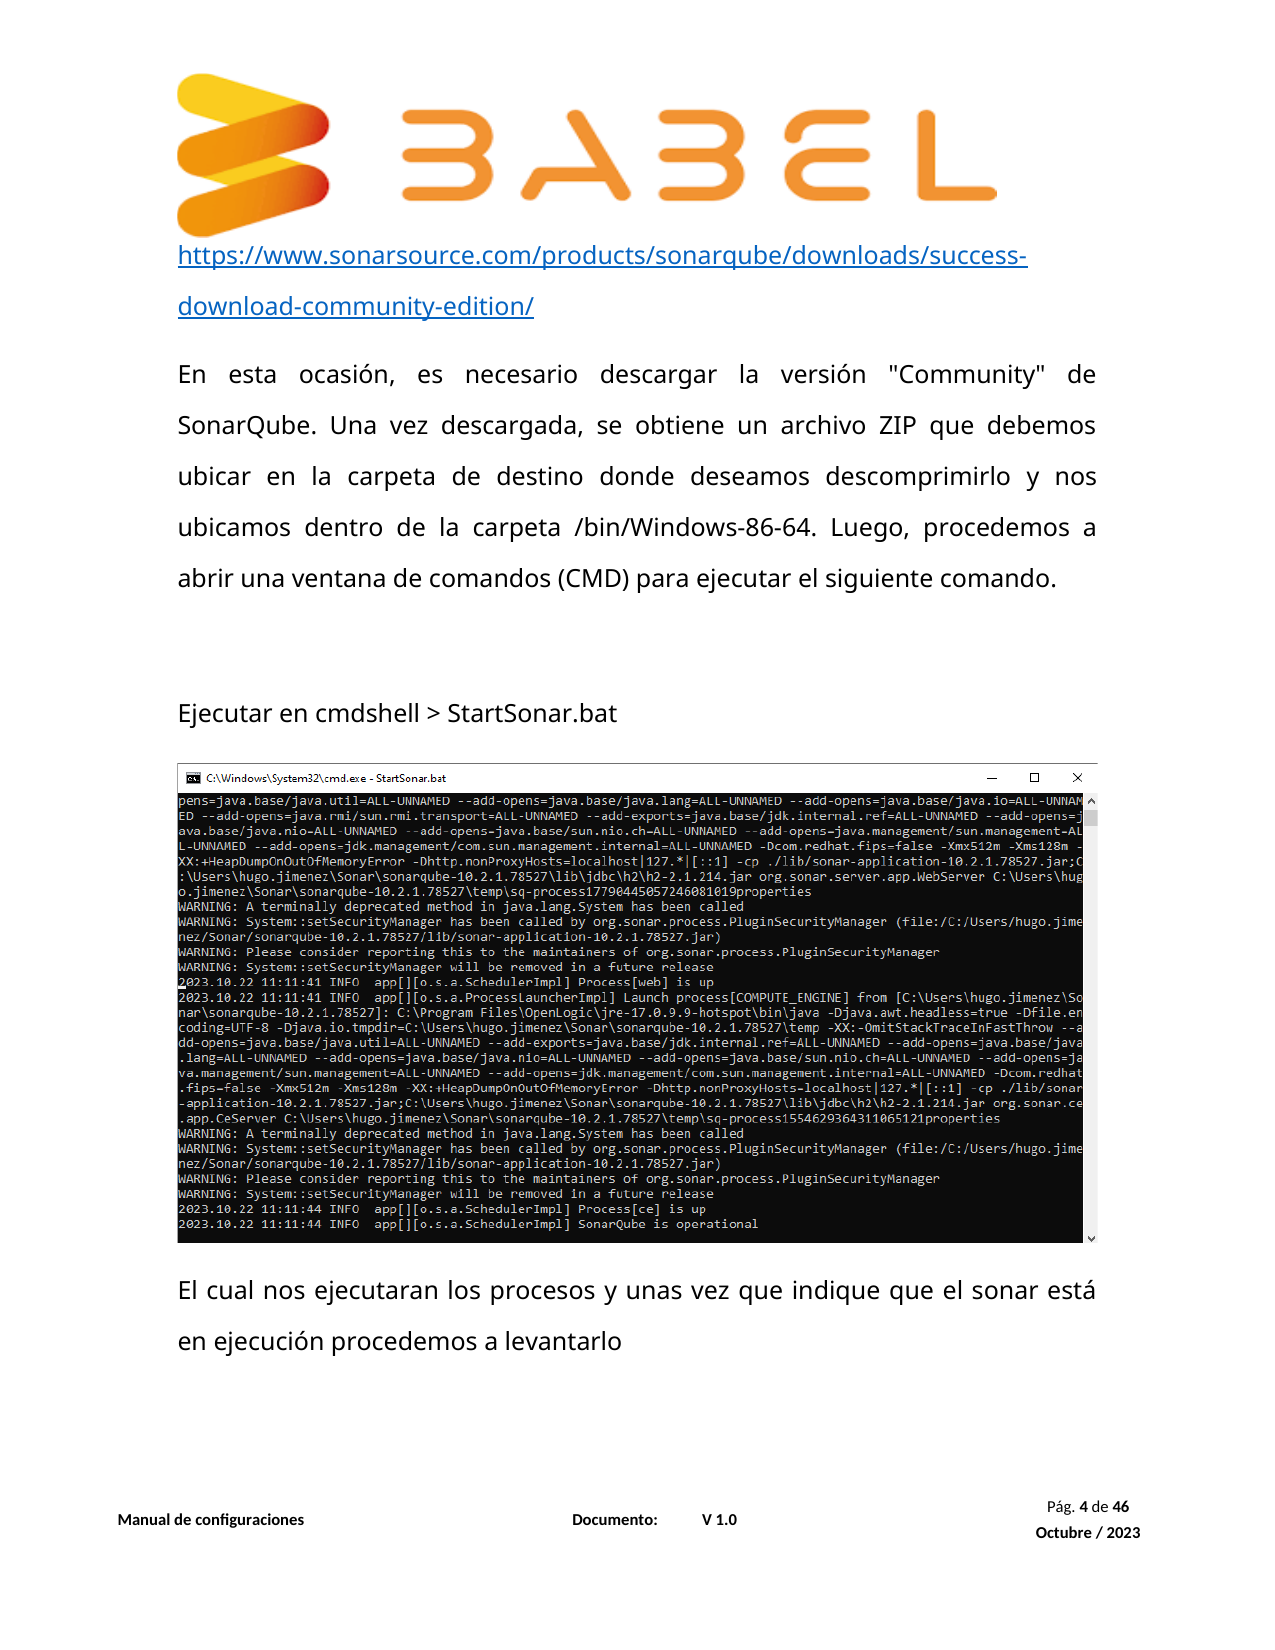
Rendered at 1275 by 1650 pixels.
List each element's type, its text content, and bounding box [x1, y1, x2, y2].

text En esta ocasión, es necesario descargar la versión "Community" de SonarQube. Una vez descargada, se obtiene un archivo ZIP que debemos ubicar en la carpeta de destino donde deseamos descomprimirlo y nos ubicamos dentro de la carpeta /bin/Windows-86-64. Luego, procedemos a abrir una ventana de comandos (CMD) para ejecutar el siguiente comando. [177, 356, 1098, 594]
text https://www.sonarsource.com/products/sonarqube/downloads/success-download-community-edition/ [177, 238, 1098, 323]
text Ejecutar en cmdshell > StartSonar.bat [177, 696, 1098, 730]
picture [177, 763, 1098, 1243]
text El cual nos ejecutaran los procesos y unas vez que indique que el sonar está en ejecución procedemos a levantarlo [177, 1273, 1098, 1358]
picture [177, 73, 997, 238]
